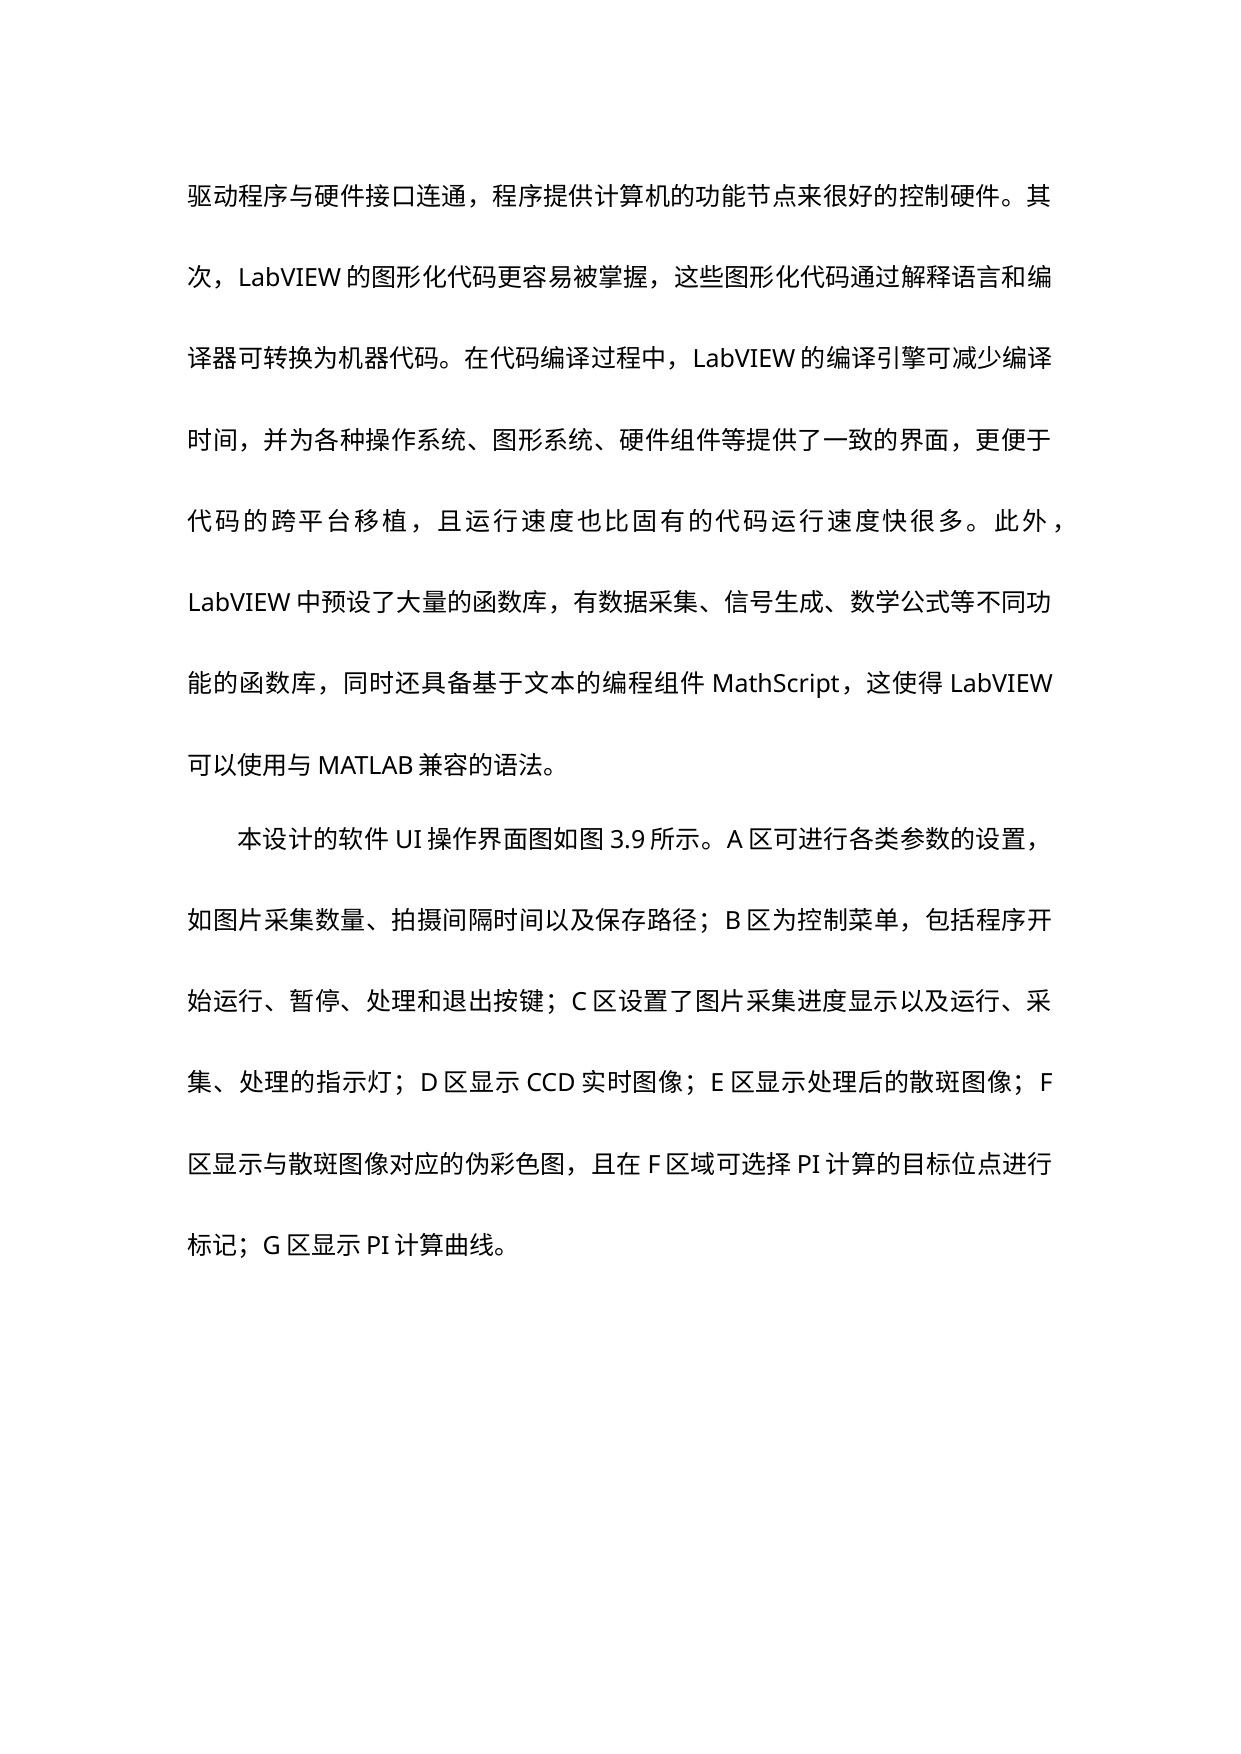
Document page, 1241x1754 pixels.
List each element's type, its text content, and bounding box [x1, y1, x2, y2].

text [187, 162, 1053, 796]
text 本设计的软件UI操作界面图如图3.9所示。A区可进行各类参数的设置，如图片采集数量、拍摄间隔时间以及保存路径；B区为控制菜单，包括程序开始运行、暂停、处理和退出按键；C区设置了图片采集进度显示以及运行、采集、处理的指示灯；D区显示CCD实时图像；E区显示处理后的散斑图像；F区显示与散斑图像对应的伪彩色图，且在F区域可选择PI计算的目标位点进行标记；G区显示PI计算曲线。 [187, 805, 1053, 1276]
